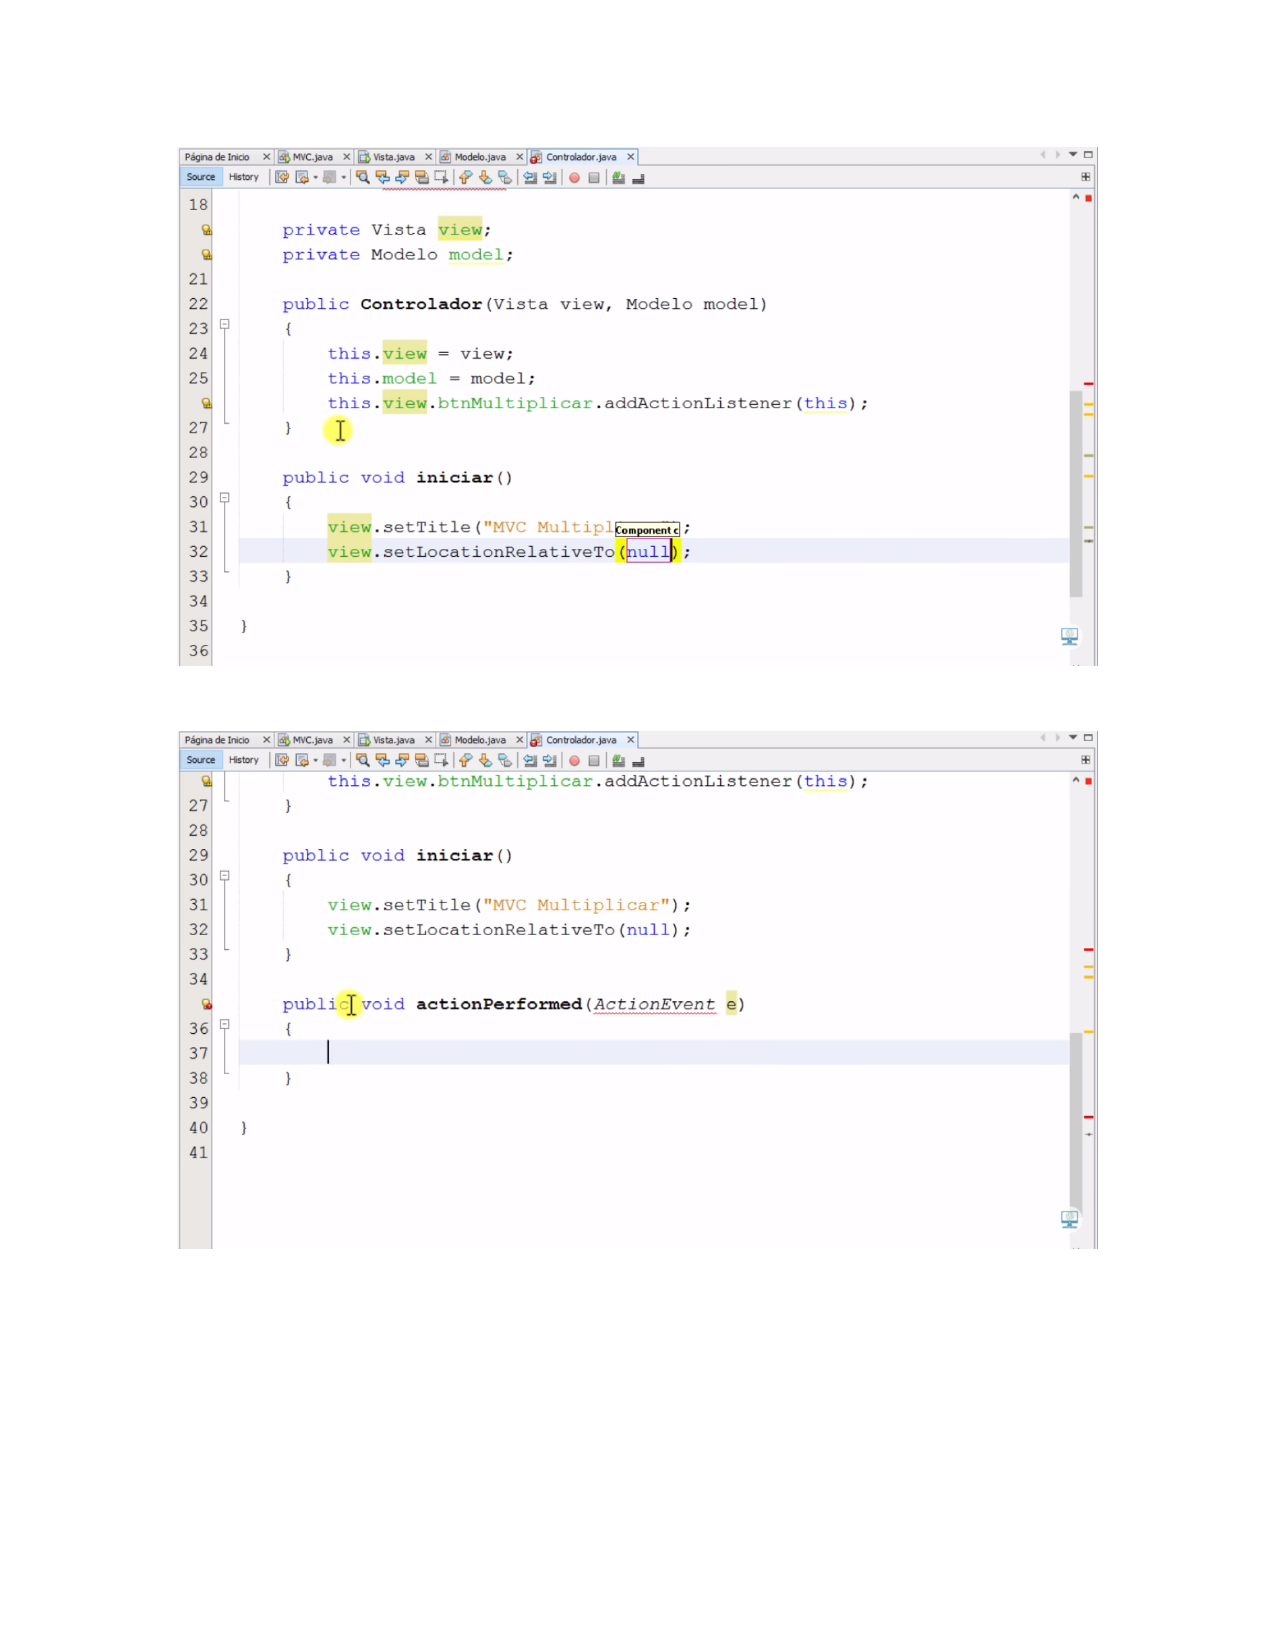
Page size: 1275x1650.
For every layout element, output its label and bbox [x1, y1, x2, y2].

picture [177, 731, 1098, 1249]
picture [177, 147, 1098, 666]
